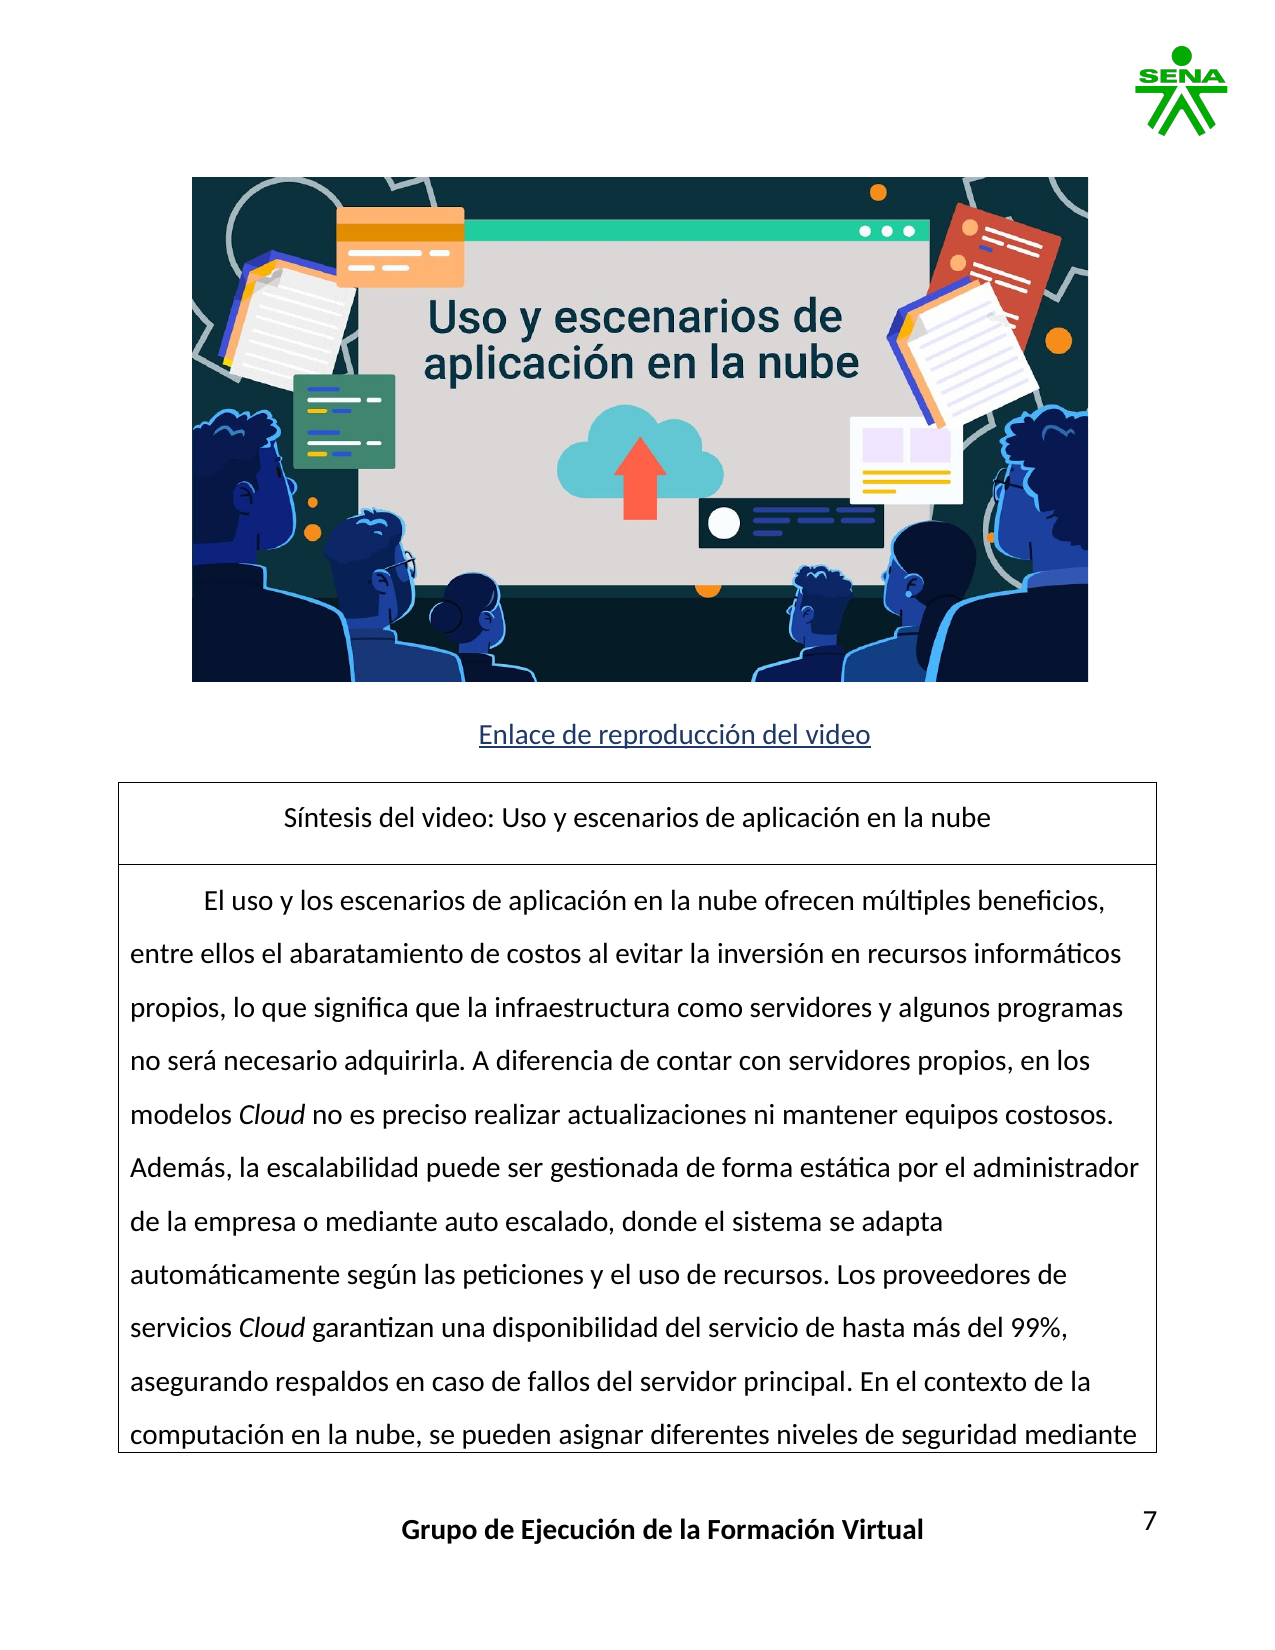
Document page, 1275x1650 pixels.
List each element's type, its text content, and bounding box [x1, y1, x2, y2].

text Enlace de reproducción del video [118, 716, 1157, 751]
picture [1135, 46, 1228, 136]
picture [192, 177, 1089, 682]
table_header Síntesis del video: Uso y escenarios de aplicación en la nube [119, 783, 1156, 864]
